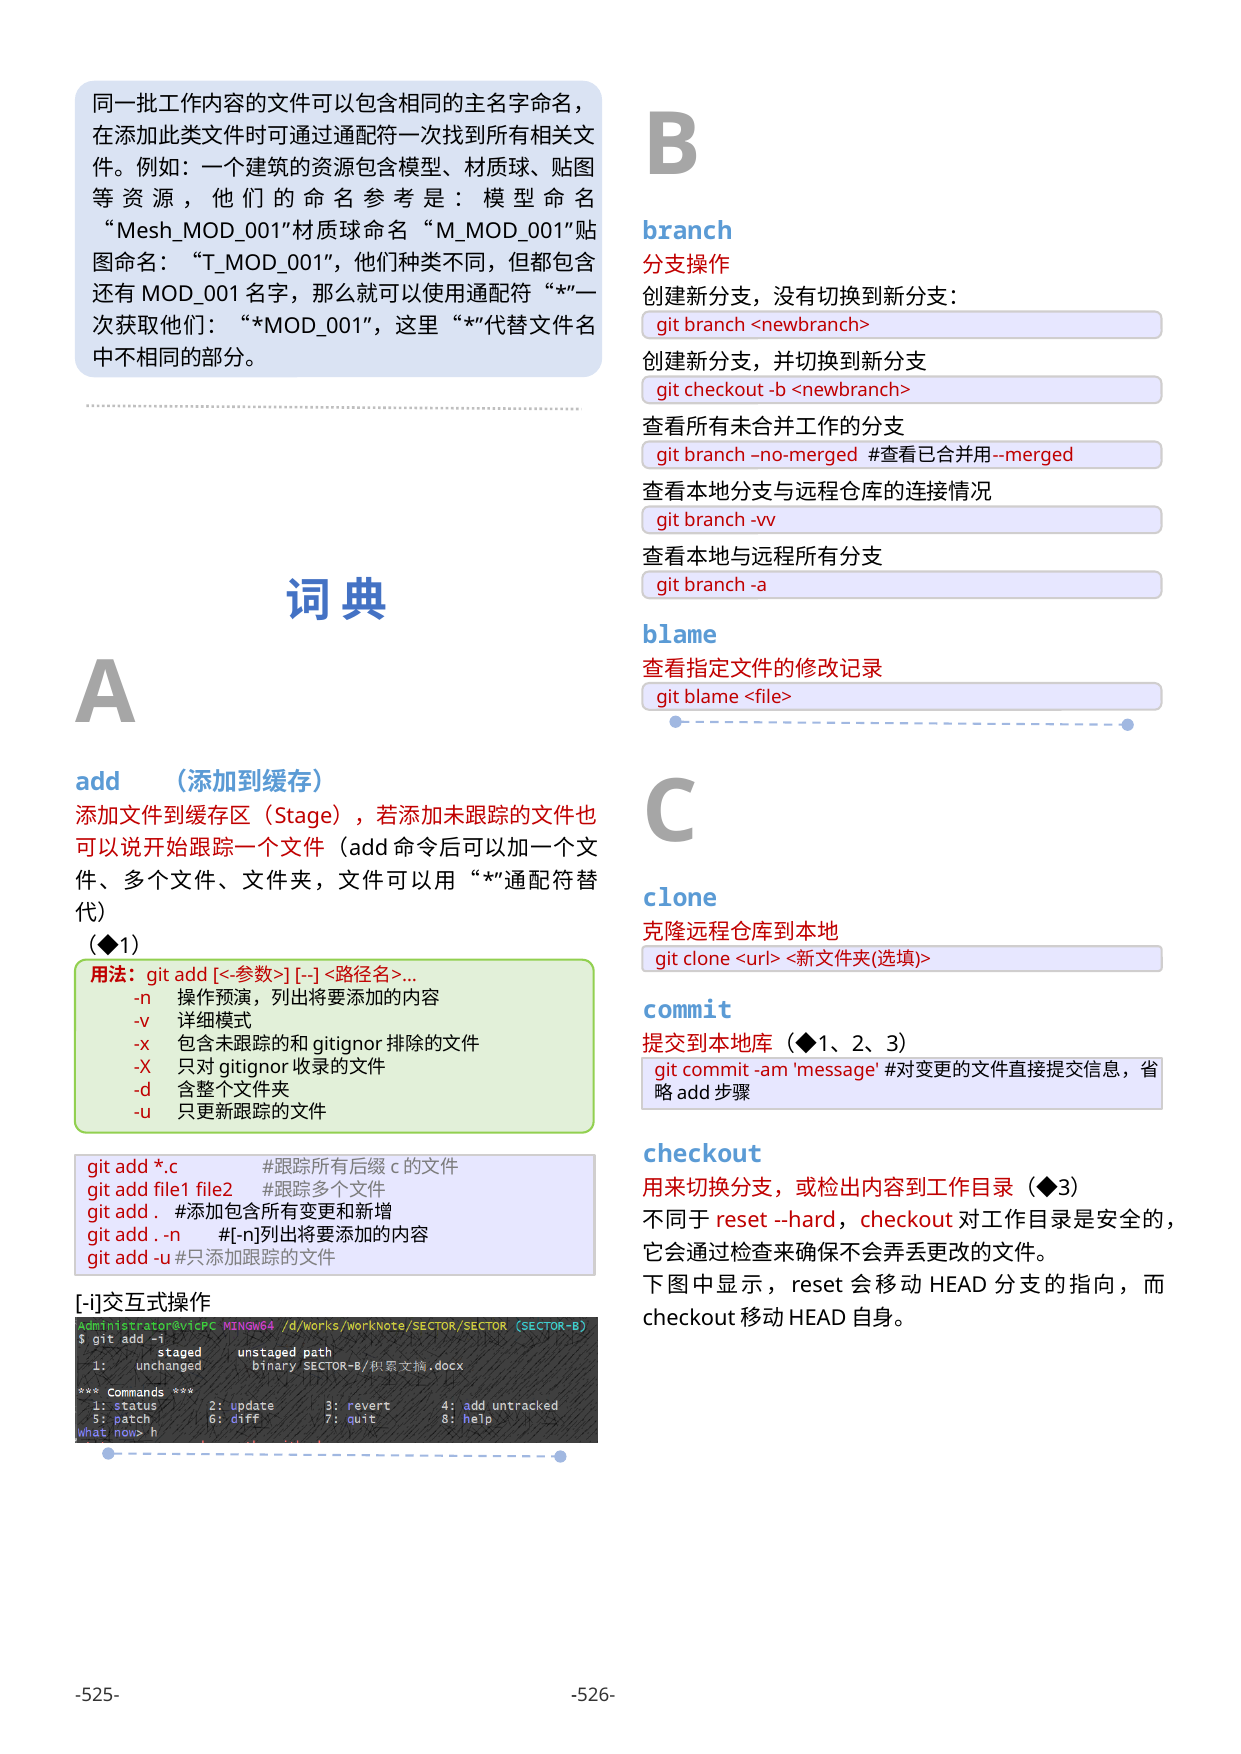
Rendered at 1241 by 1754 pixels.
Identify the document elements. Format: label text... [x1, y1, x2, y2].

text 下图中显示，reset会移动HEAD分支的指向，而checkout移动HEAD自身。 [642, 1267, 1165, 1332]
text 词 典 [75, 563, 598, 629]
text [-i]交互式操作 [75, 1285, 598, 1317]
text 不同于reset --hard，checkout对工作目录是安全的，它会通过检查来确保不会弄丢更改的文件。 [642, 1202, 1165, 1267]
text 创建新分支，并切换到新分支 [642, 344, 1165, 376]
subtitle commit [642, 991, 1165, 1025]
text 提交到本地库（◆1、2、3） [642, 1025, 1165, 1058]
subtitle add （添加到缓存） [75, 761, 598, 797]
subtitle C [642, 748, 1165, 867]
text 克隆远程仓库到本地 [642, 914, 1165, 946]
text 查看本地与远程所有分支 [642, 539, 1165, 571]
text 查看所有未合并工作的分支 [642, 409, 1165, 441]
subtitle A [75, 629, 598, 748]
text 分支操作 [642, 246, 1165, 279]
subtitle blame [642, 616, 1165, 651]
text 添加文件到缓存区（Stage），若添加未跟踪的文件也可以说开始跟踪一个文件（add命令后可以加一个文件、多个文件、文件夹，文件可以用“*”通配符替代） [75, 797, 598, 927]
text 用来切换分支，或检出内容到工作目录（◆3） [642, 1169, 1165, 1202]
text 查看指定文件的修改记录 [642, 651, 1165, 683]
subtitle branch [642, 212, 1165, 246]
subtitle clone [642, 880, 1165, 914]
picture [75, 1317, 598, 1443]
subtitle checkout [642, 1135, 1165, 1169]
text （◆1） [75, 927, 598, 960]
text 查看本地分支与远程仓库的连接情况 [642, 474, 1165, 506]
subtitle B [642, 81, 1165, 200]
text 创建新分支，没有切换到新分支： [642, 279, 1165, 311]
